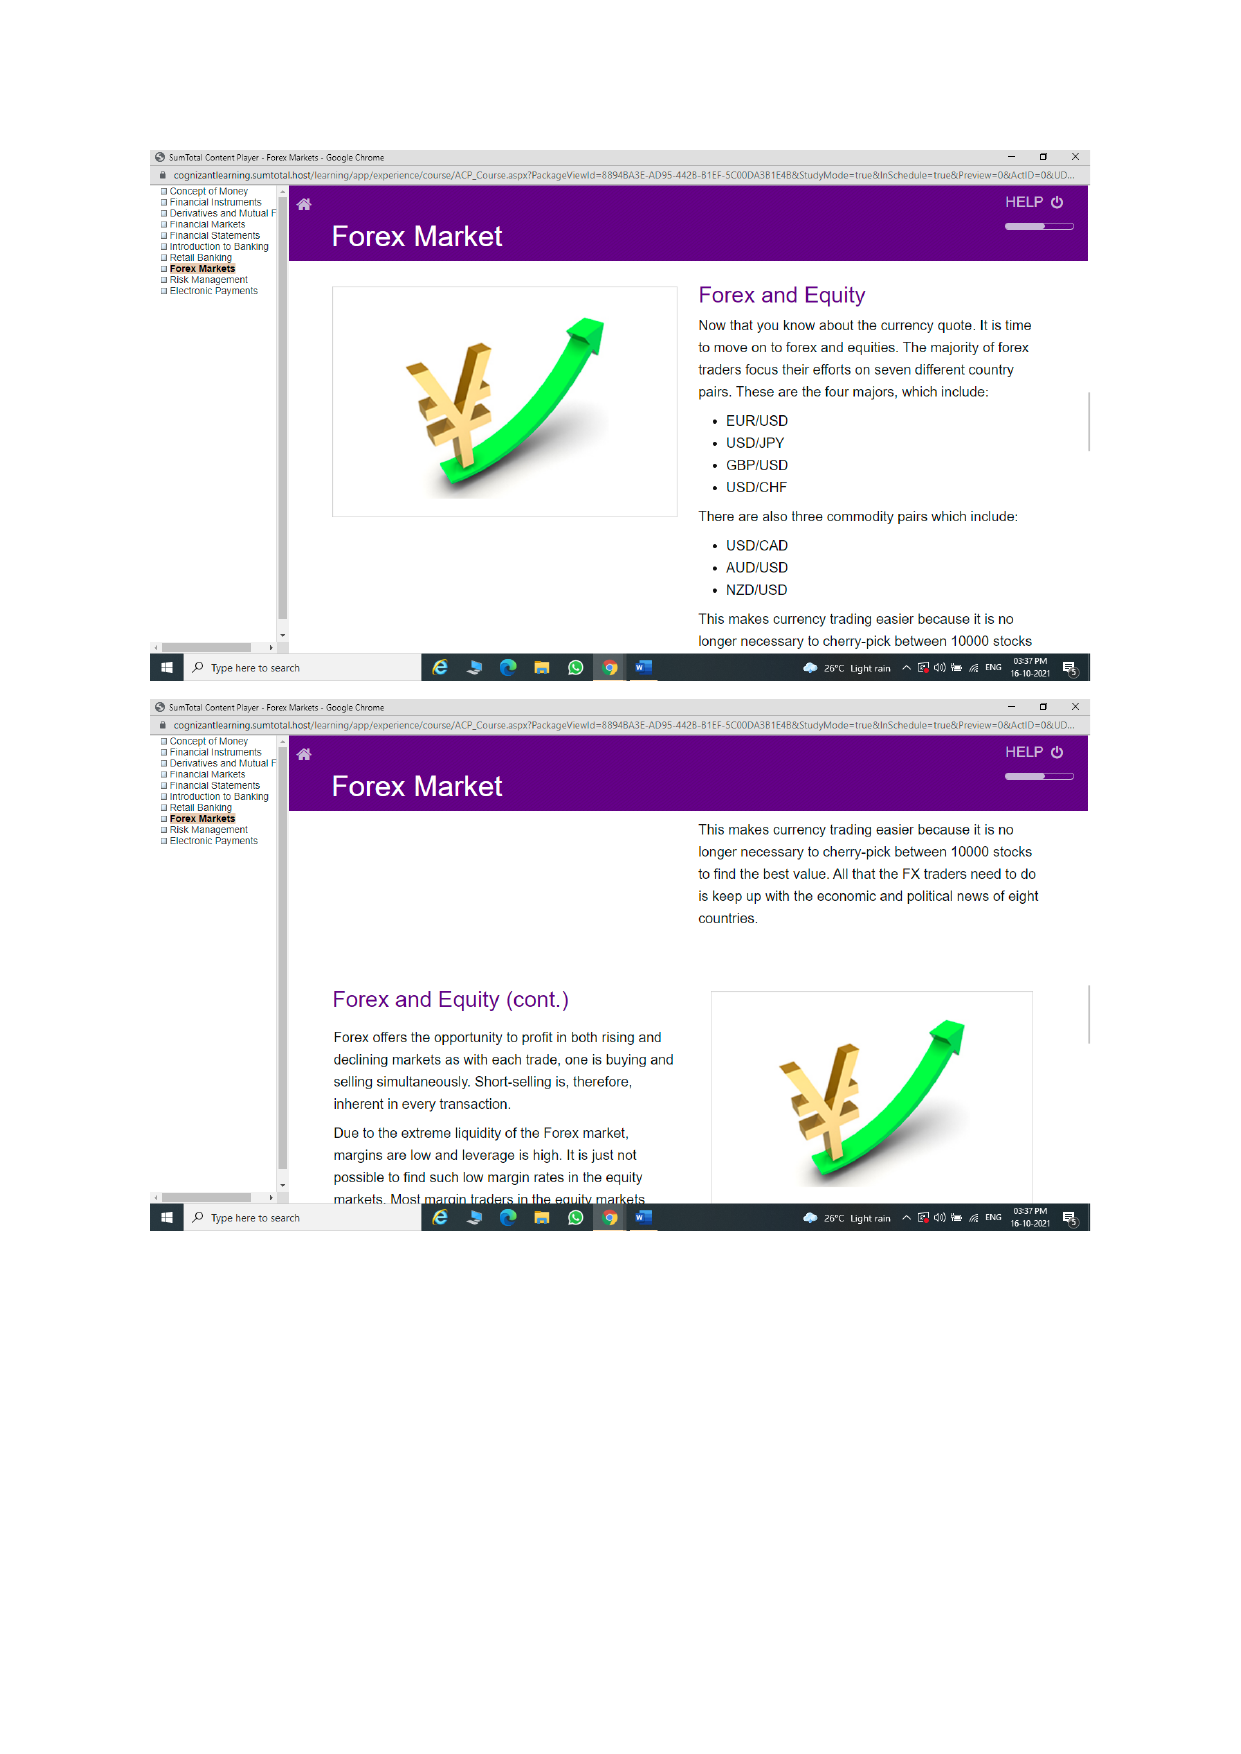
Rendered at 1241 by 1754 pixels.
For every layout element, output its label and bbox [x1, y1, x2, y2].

picture [150, 699, 1091, 1231]
picture [150, 150, 1091, 681]
